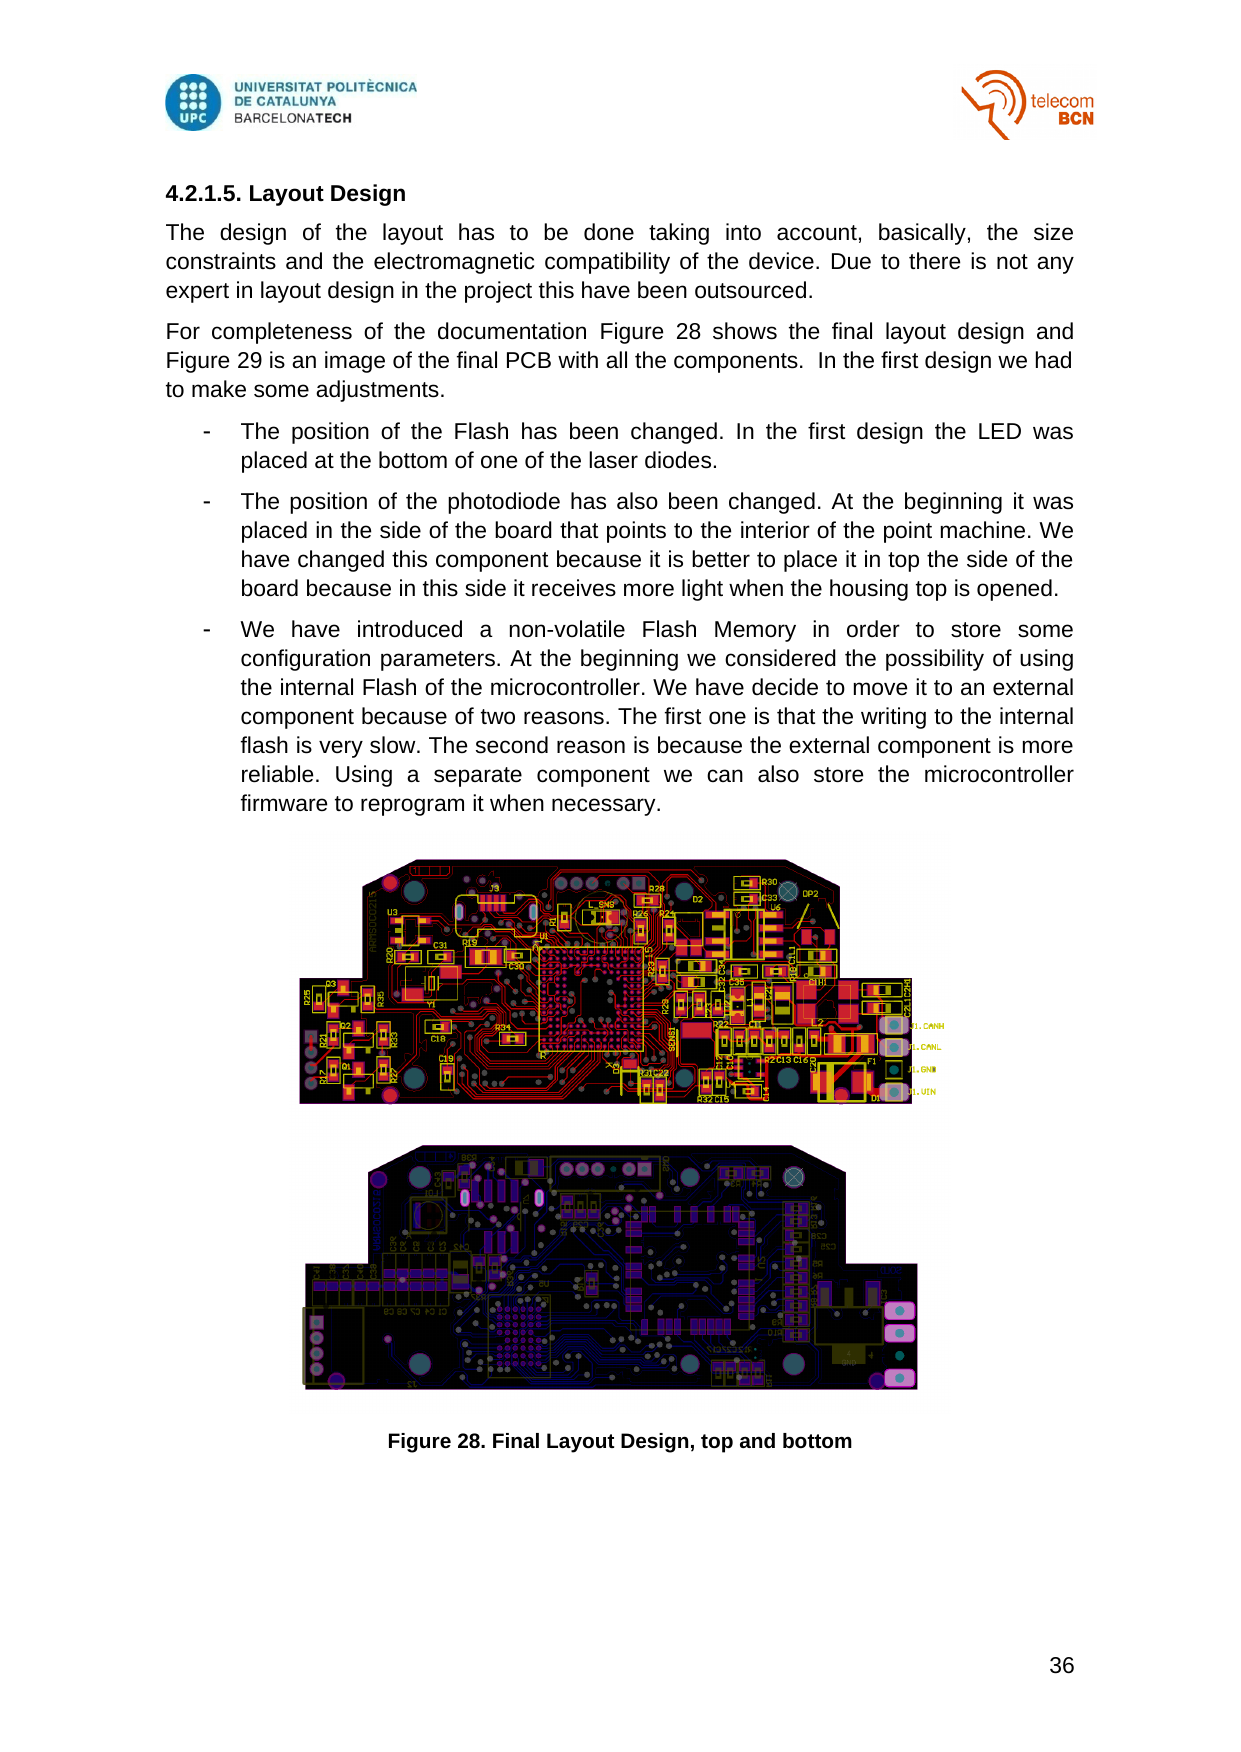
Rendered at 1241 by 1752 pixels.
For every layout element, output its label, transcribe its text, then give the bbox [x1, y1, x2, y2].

list We have introduced a non-volatile Flash Memory in order to store some configuration parameters. At the beginning we considered the possibility of using the internal Flash of the microcontroller. We have decide to move it to an external component because of two reasons. The first one is that the writing to the internal flash is very slow. The second reason is because the external component is more reliable. Using a separate component we can also store the microcontroller firmware to reprogram it when necessary. [203, 616, 1075, 816]
picture [288, 831, 952, 1414]
list The position of the Flash has been changed. In the first design the LED was placed at the bottom of one of the laser diodes. [203, 418, 1075, 473]
picture [952, 64, 1097, 140]
text The design of the layout has to be done taking into account, basically, the size constraints and the electromagnetic compatibility of the device. Due to there is not any expert in layout design in the project this have been outsourced. [165, 219, 1075, 303]
list The position of the photodiode has also been changed. At the beginning it was placed in the side of the board that points to the interior of the point machine. We have changed this component because it is better to place it in top the side of the board because in this side it receives more light when the housing top is opened. [203, 488, 1075, 601]
text For completeness of the documentation Figure 28 shows the final layout design and Figure 29 is an image of the final PCB with all the components. In the first design we had to make some adjustments. [165, 318, 1075, 402]
subtitle Layout Design [165, 177, 1075, 206]
picture [165, 74, 417, 131]
